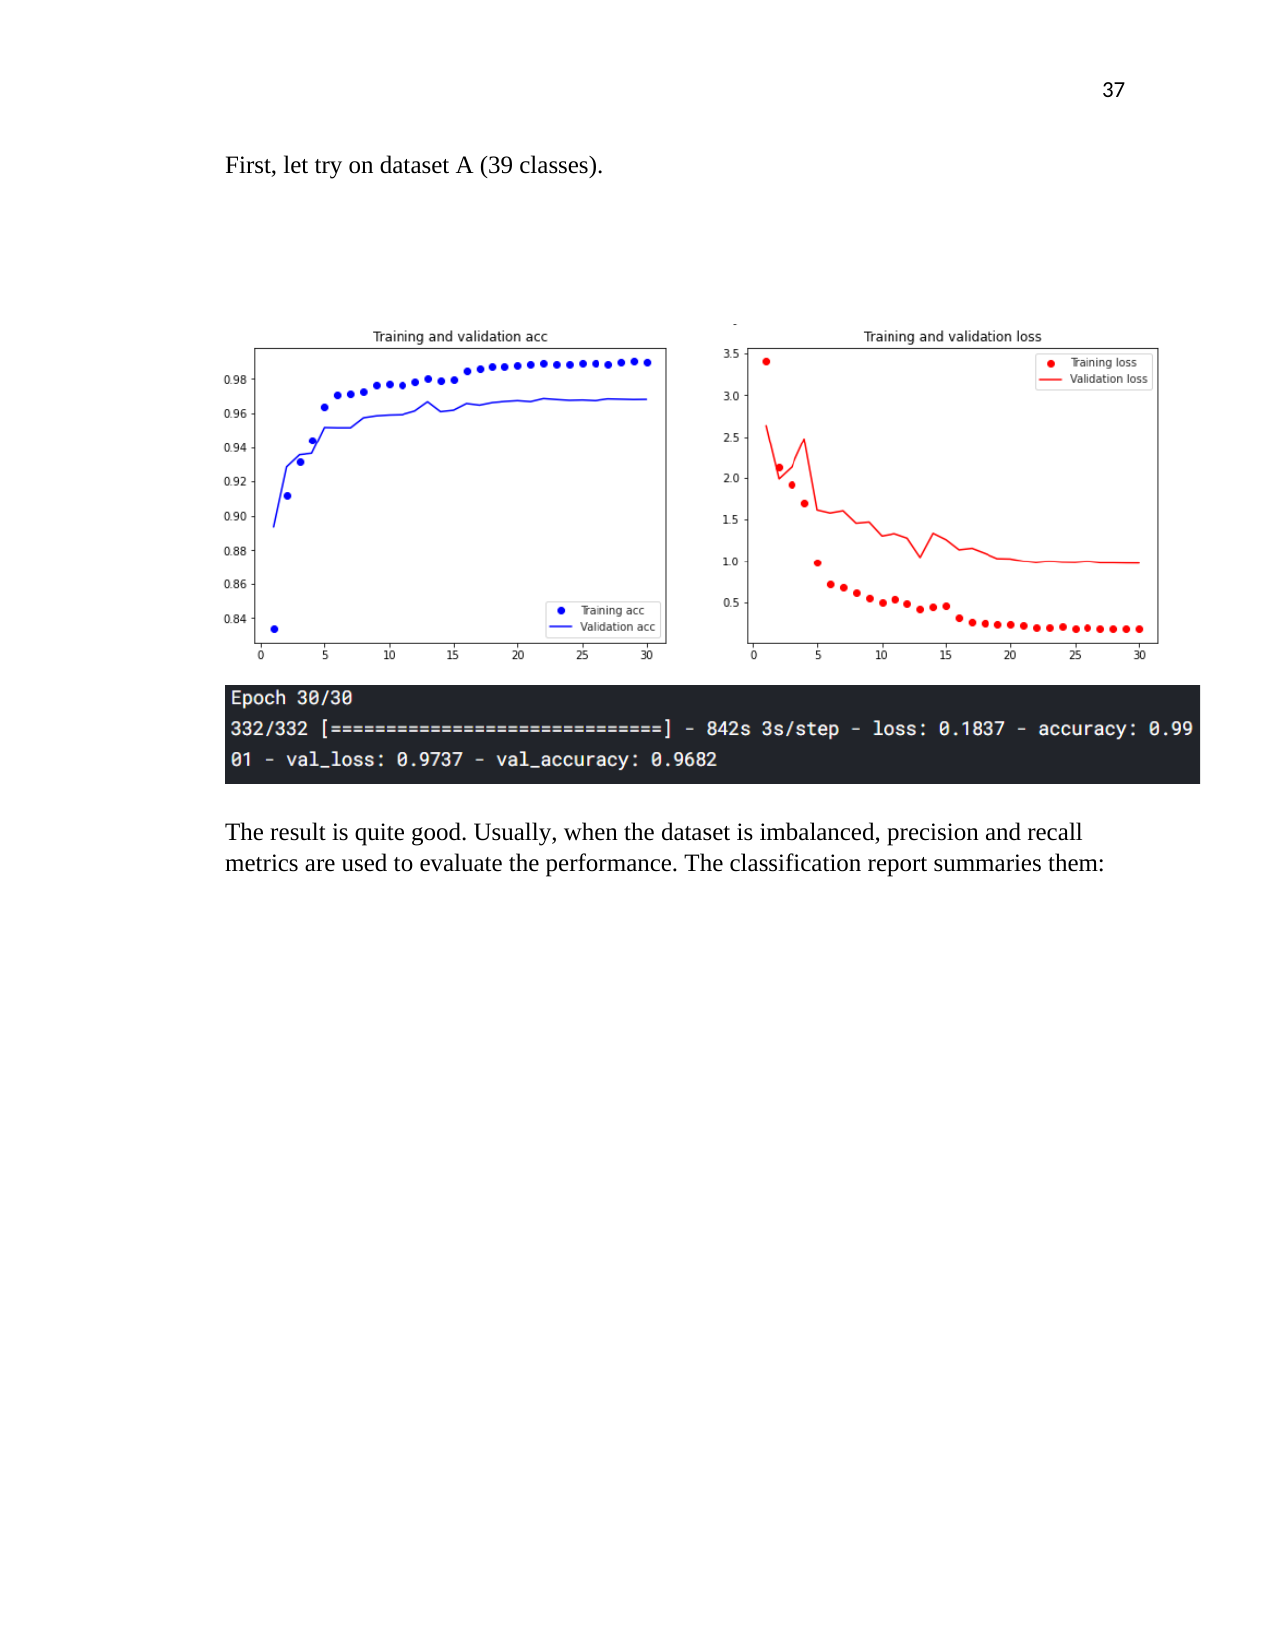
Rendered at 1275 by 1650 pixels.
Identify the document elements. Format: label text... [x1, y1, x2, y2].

list The result is quite good. Usually, when the dataset is imbalanced, precision and recall metrics are used to evaluate the performance. The classification report summaries them: [225, 817, 1125, 877]
text First, let try on dataset A (39 classes). [225, 150, 1125, 179]
